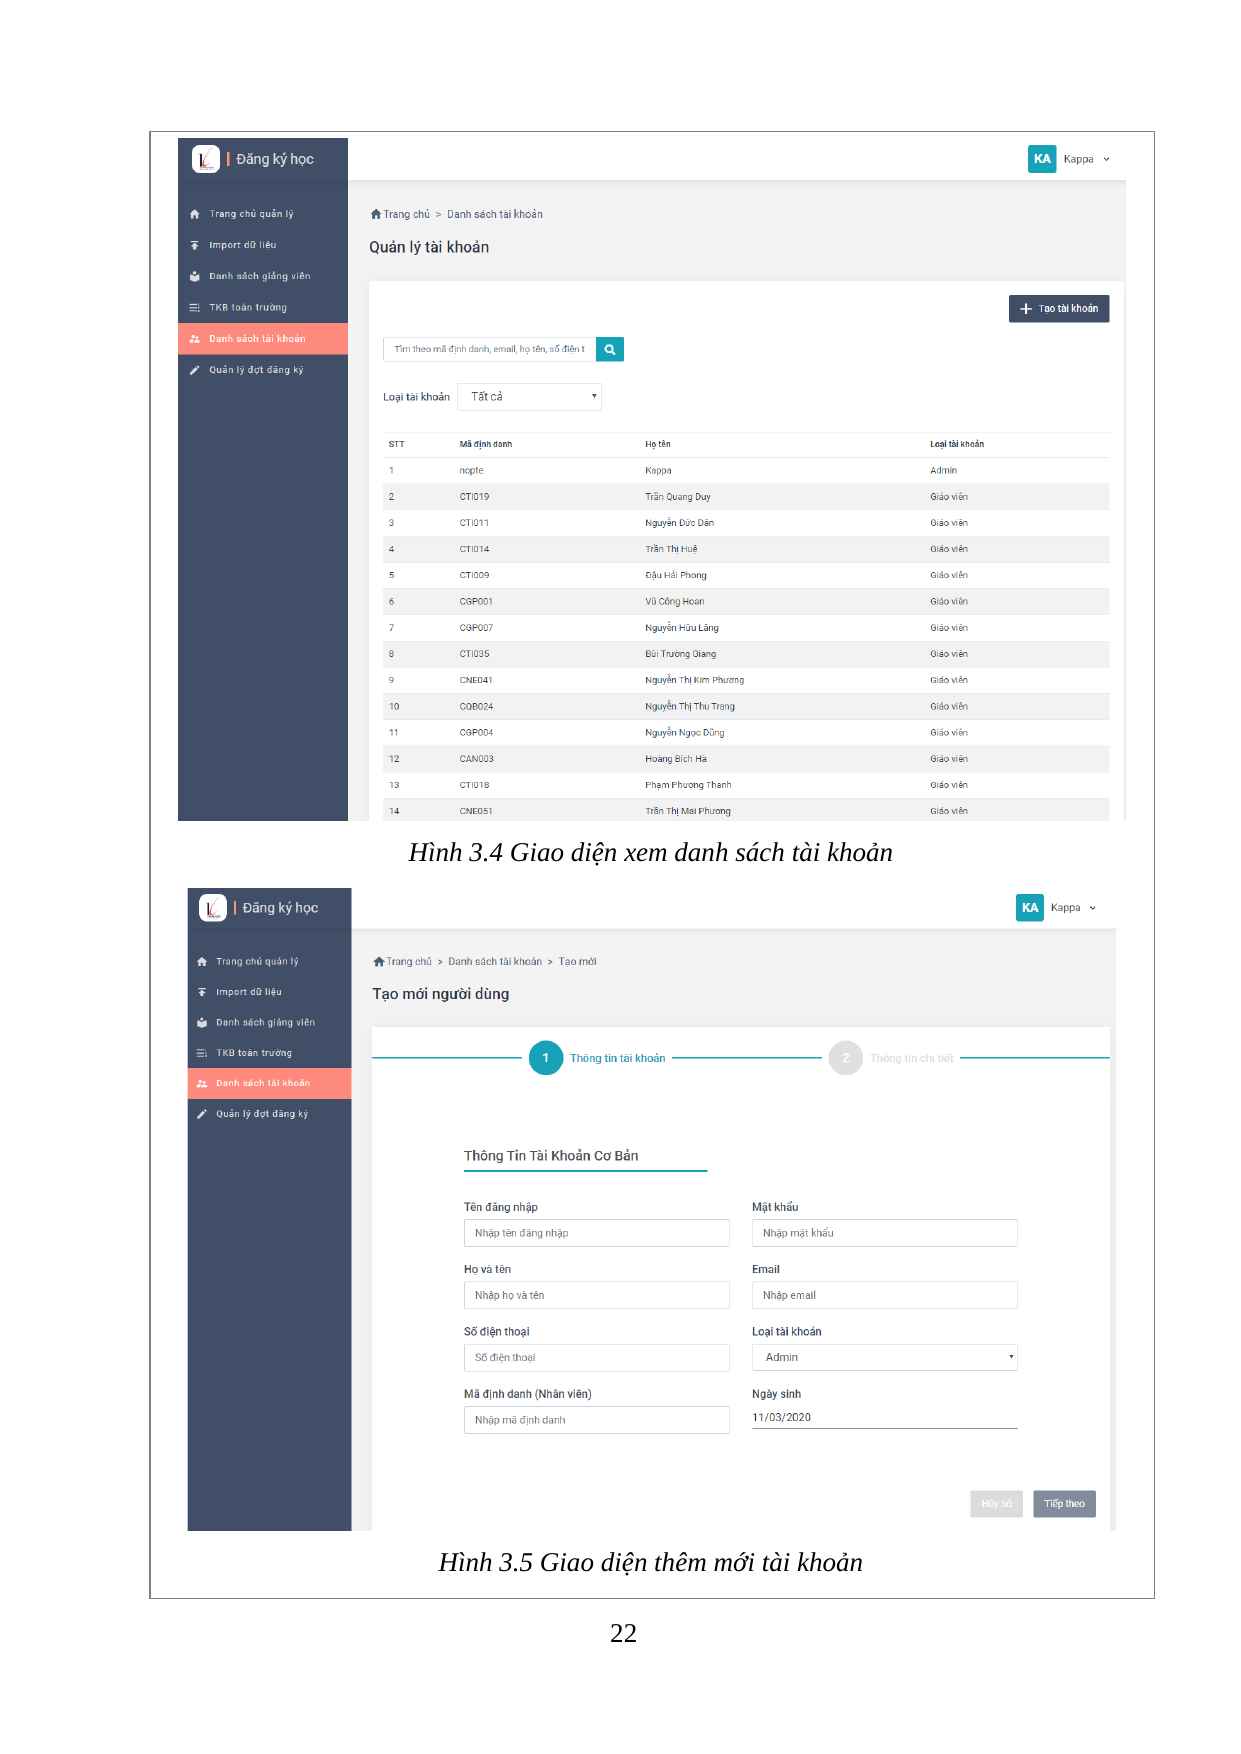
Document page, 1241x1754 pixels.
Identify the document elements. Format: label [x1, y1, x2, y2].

picture [187, 888, 1117, 1531]
picture [178, 138, 1127, 821]
table_cell [151, 132, 1154, 1598]
